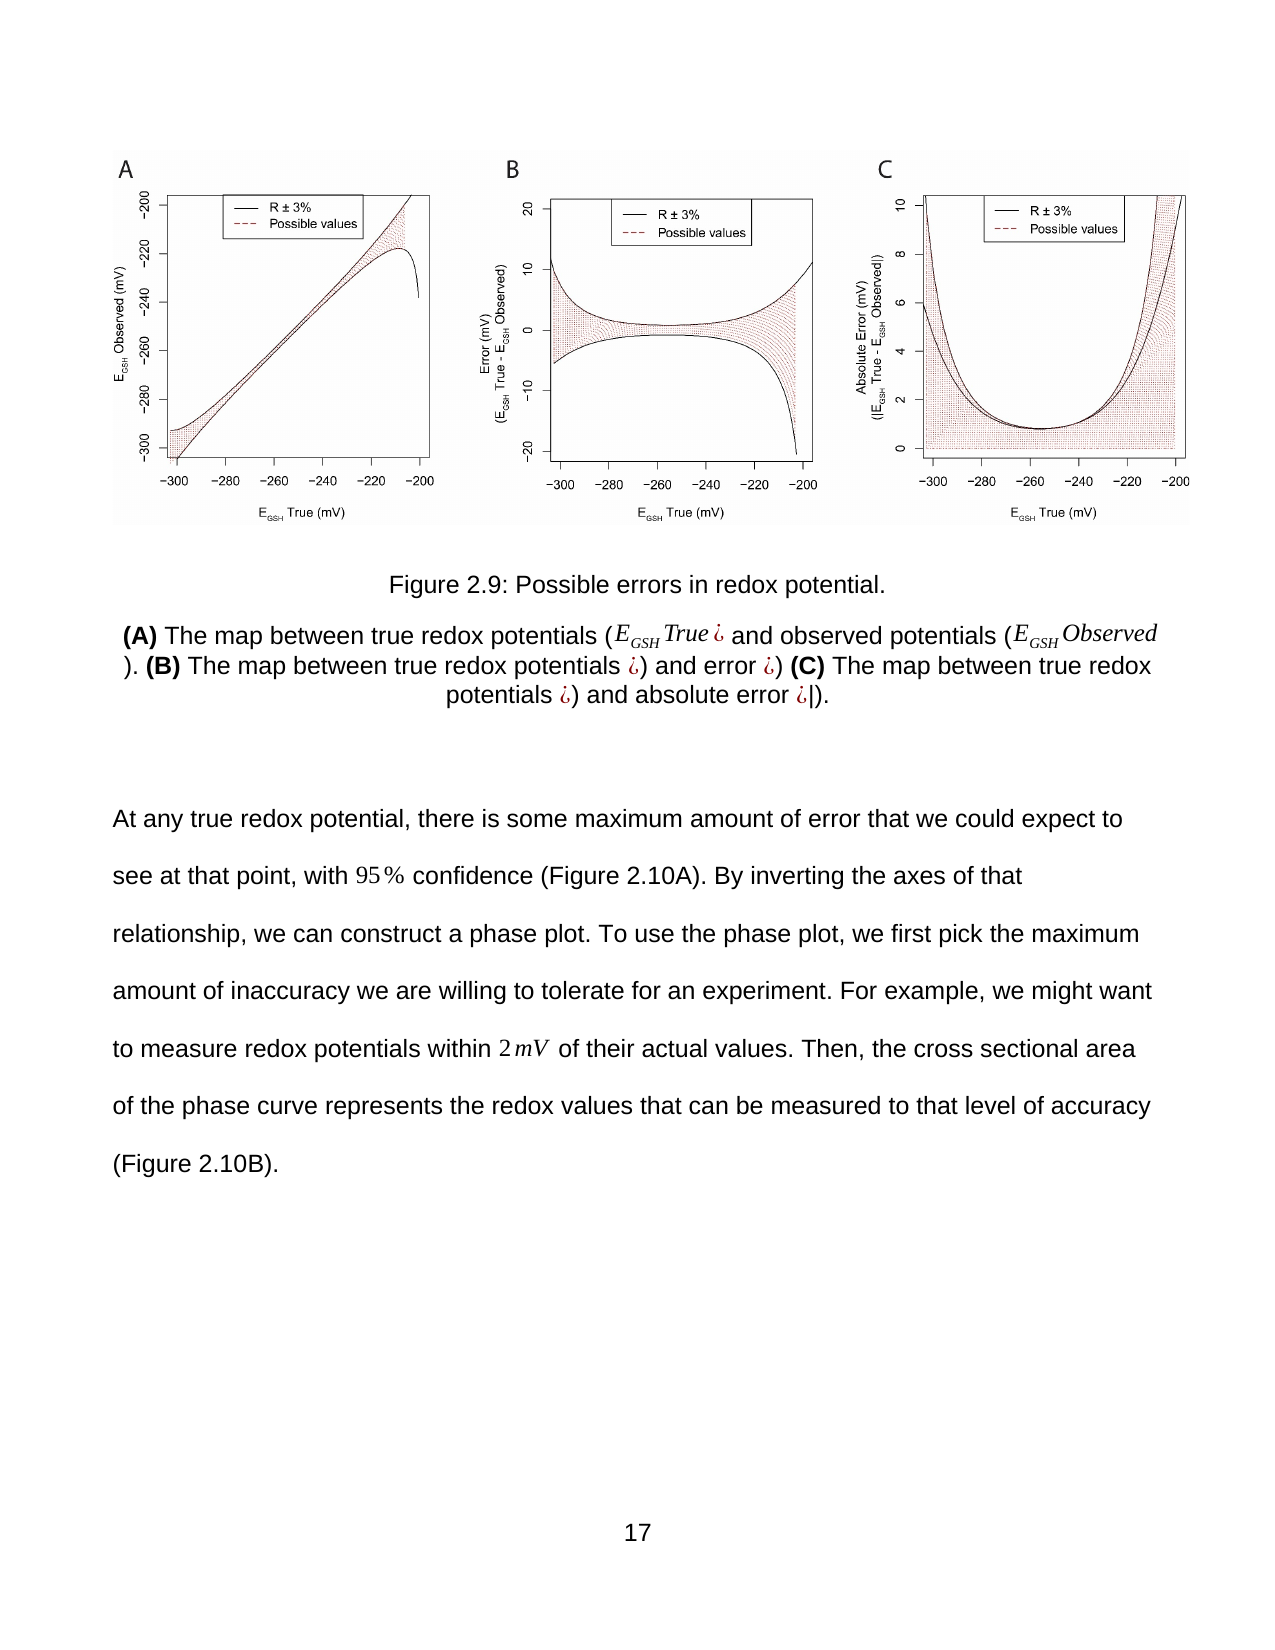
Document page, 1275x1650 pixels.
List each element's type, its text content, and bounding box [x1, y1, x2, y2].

text (A) The map between true redox potentials ( and observed potentials (). (B) The map between true redox potentials ) and error ) (C) The map between true redox potentials ) and absolute error |). [112, 620, 1162, 709]
picture [112, 150, 1190, 525]
